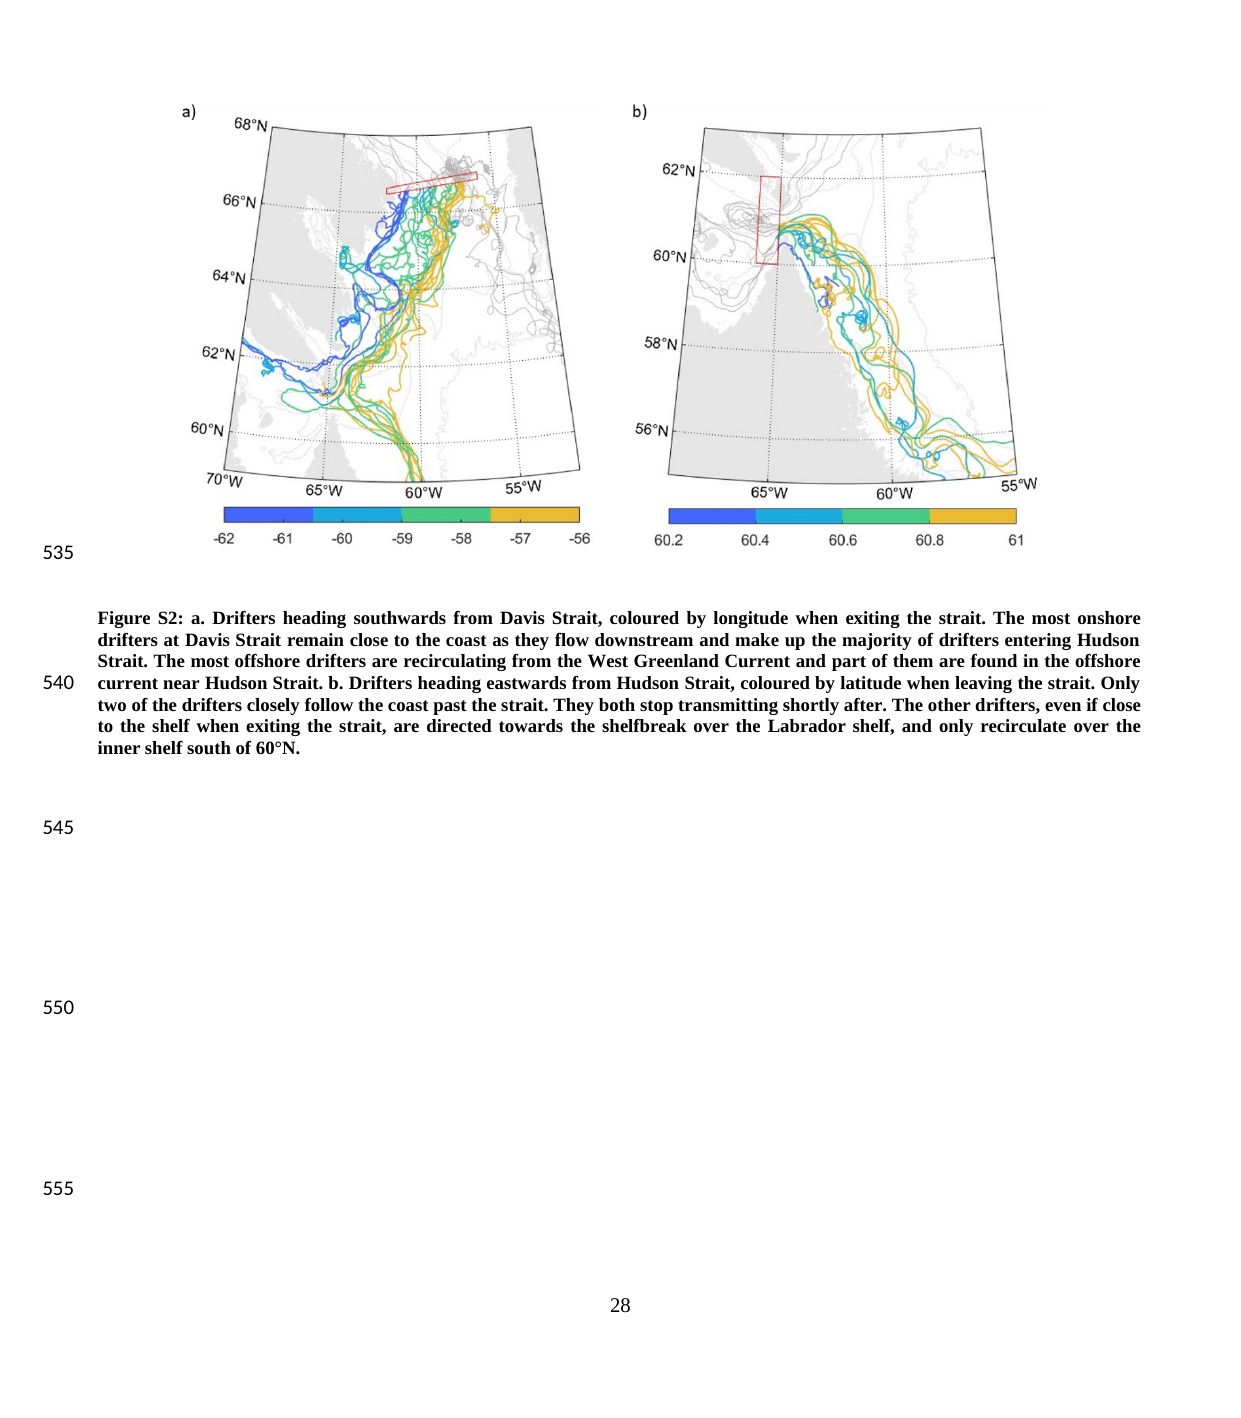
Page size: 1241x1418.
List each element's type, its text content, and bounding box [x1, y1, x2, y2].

text Figure S2: a. Drifters heading southwards from Davis Strait, coloured by longitude when exiting the strait. The most onshore drifters at Davis Strait remain close to the coast as they flow downstream and make up the majority of drifters entering Hudson Strait. The most offshore drifters are recirculating from the West Greenland Current and part of them are found in the offshore current near Hudson Strait. b. Drifters heading eastwards from Hudson Strait, coloured by latitude when leaving the strait. Only two of the drifters closely follow the coast past the strait. They both stop transmitting shortly after. The other drifters, even if close to the shelf when exiting the strait, are directed towards the shelfbreak over the Labrador shelf, and only recirculate over the inner shelf south of 60°N. [97, 607, 1143, 758]
picture [170, 95, 1044, 560]
